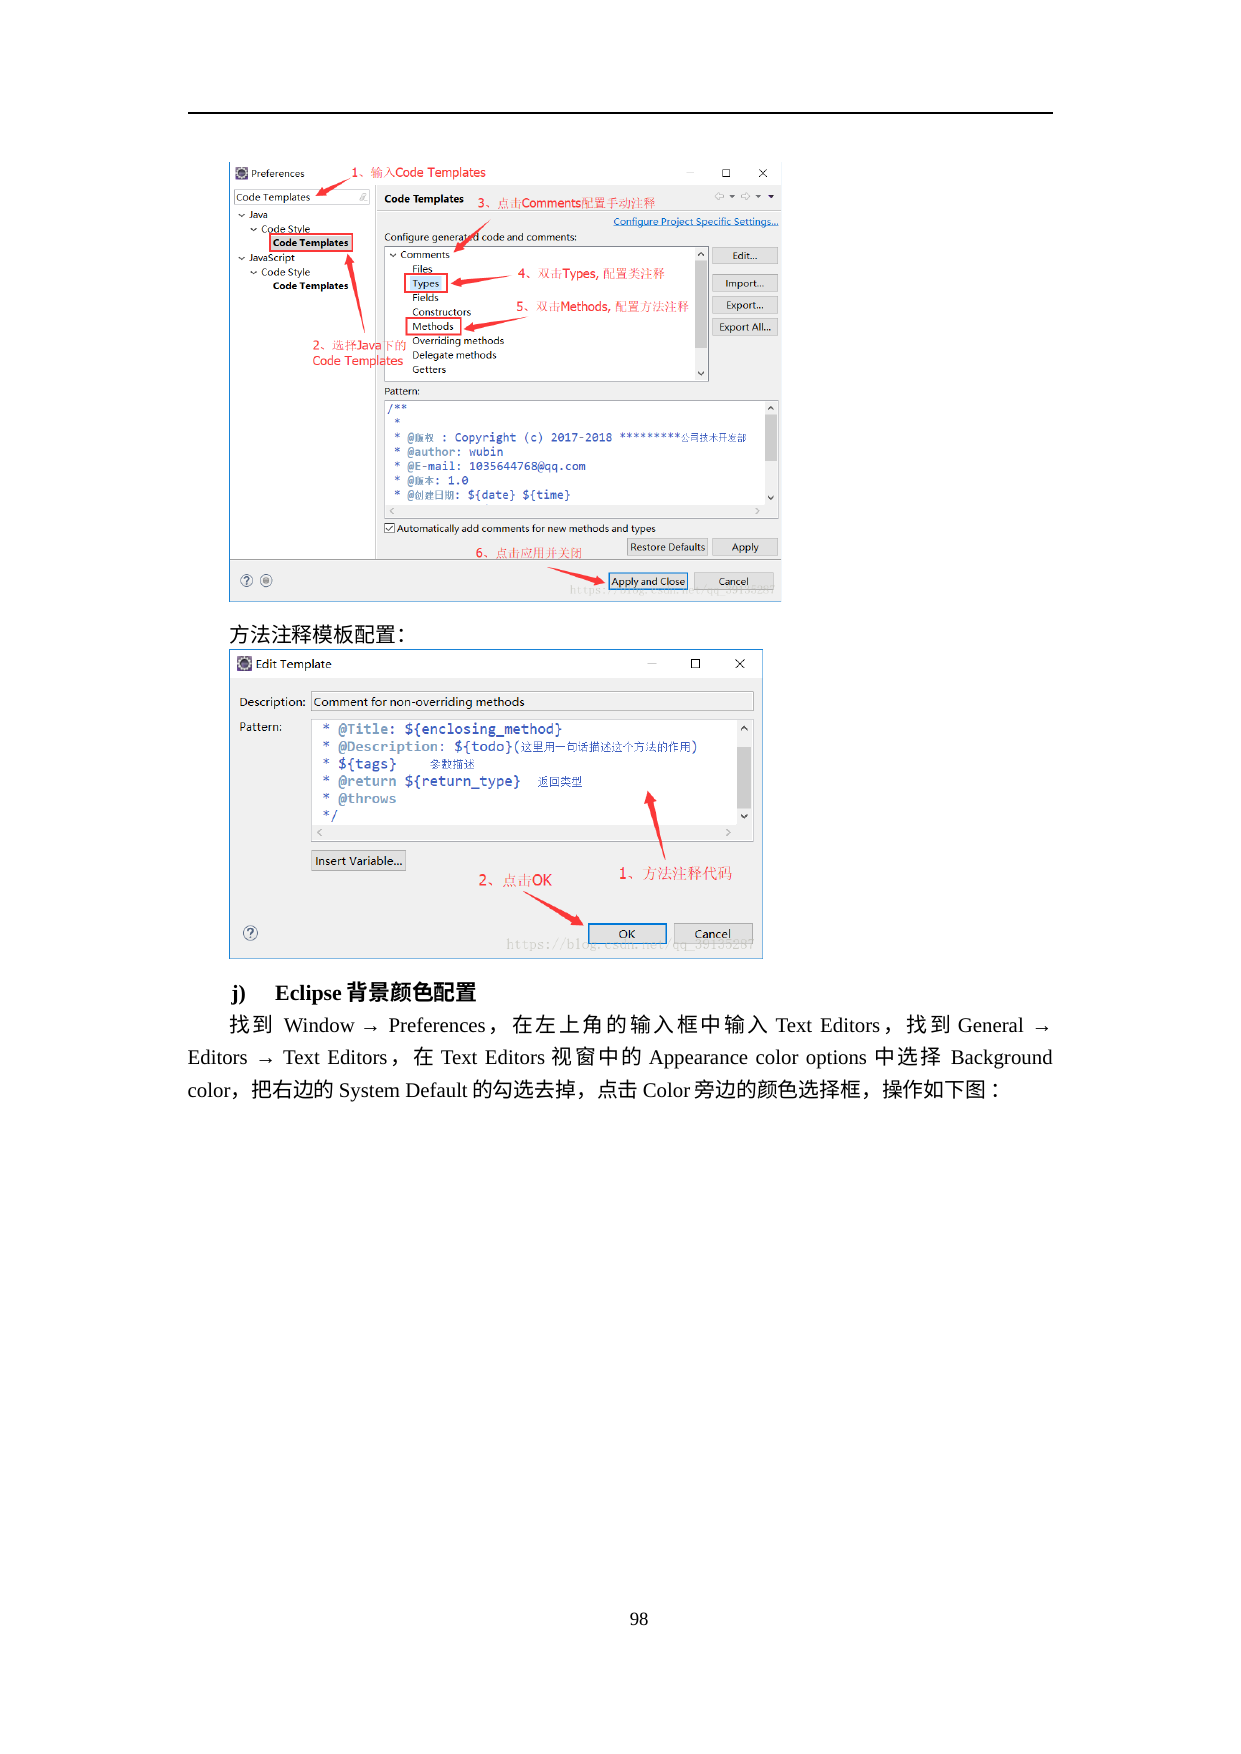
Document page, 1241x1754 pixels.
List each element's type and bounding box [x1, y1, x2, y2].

picture [229, 649, 763, 959]
picture [229, 162, 782, 602]
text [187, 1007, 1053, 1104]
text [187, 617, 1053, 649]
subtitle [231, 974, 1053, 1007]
